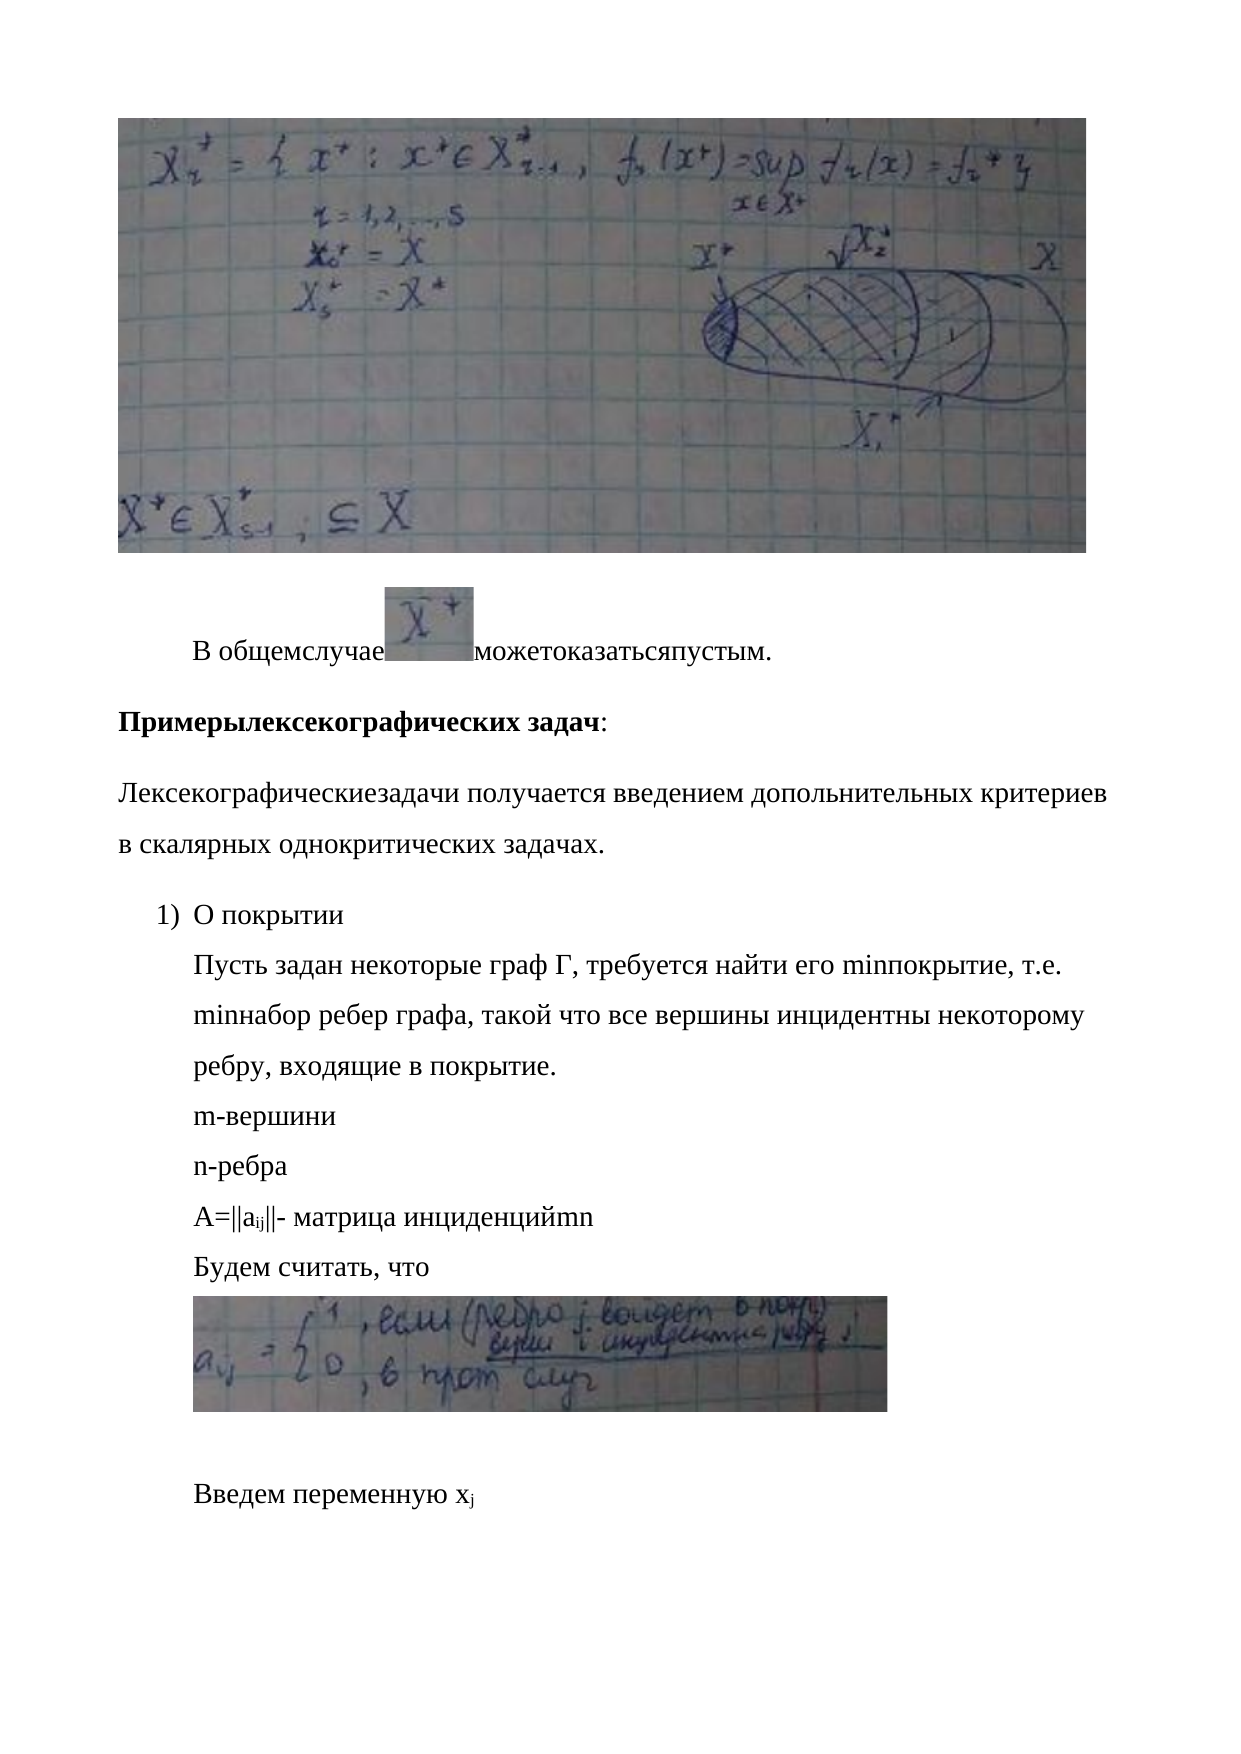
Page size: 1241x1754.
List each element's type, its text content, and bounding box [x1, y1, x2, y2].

text Лексекографическиезадачи получается введением допольнительных критериев в скалярных однокритических задачах. [118, 775, 1122, 859]
list О покрытии [156, 897, 1122, 930]
list A=||aij||- матрица инциденцийmn [193, 1199, 1122, 1232]
list Пусть задан некоторые граф Г, требуется найти его minпокрытие, т.е. minнабор ребер графа, такой что все вершины инцидентны некоторому ребру, входящие в покрытие. [193, 947, 1122, 1081]
picture [118, 118, 1087, 553]
list m-вершини [193, 1098, 1122, 1132]
text В общемслучаеможетоказатьсяпустым. [118, 587, 1122, 667]
list n-ребра [193, 1148, 1122, 1182]
picture [193, 1296, 888, 1412]
list Введем переменную xj [193, 1476, 1122, 1509]
picture [384, 587, 474, 661]
text Примерылексекографических задач: [118, 704, 1122, 738]
